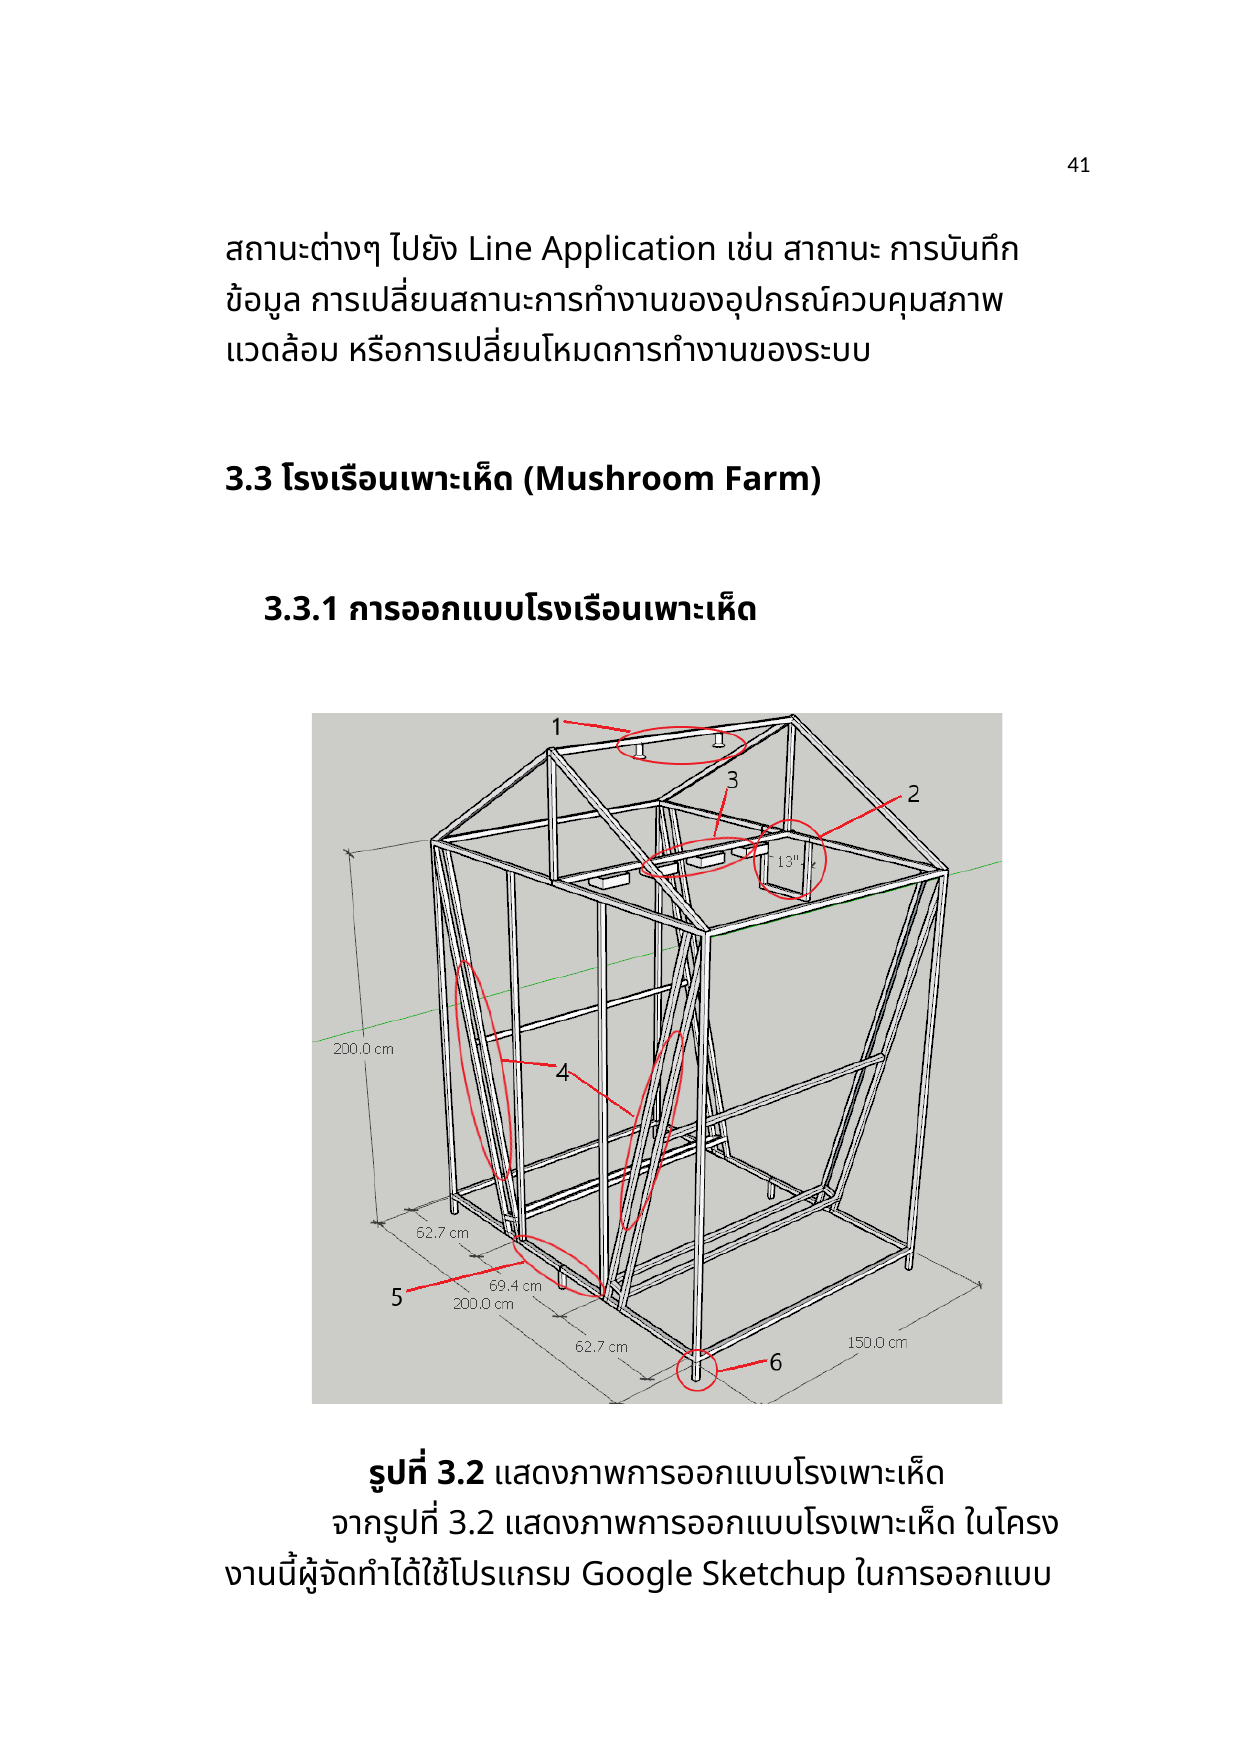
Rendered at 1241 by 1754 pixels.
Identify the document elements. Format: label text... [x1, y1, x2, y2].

table_header รูปที่ 3.2 แสดงภาพการออกแบบโรงเพาะเห็ด [225, 714, 1089, 1499]
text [225, 225, 1090, 376]
picture [311, 713, 1003, 1404]
text 3.3 โรงเรือนเพาะเห็ด (Mushroom Farm) [225, 455, 1090, 506]
text 3.3.1 การออกแบบโรงเรือนเพาะเห็ด [225, 584, 1090, 635]
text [225, 1499, 1090, 1600]
